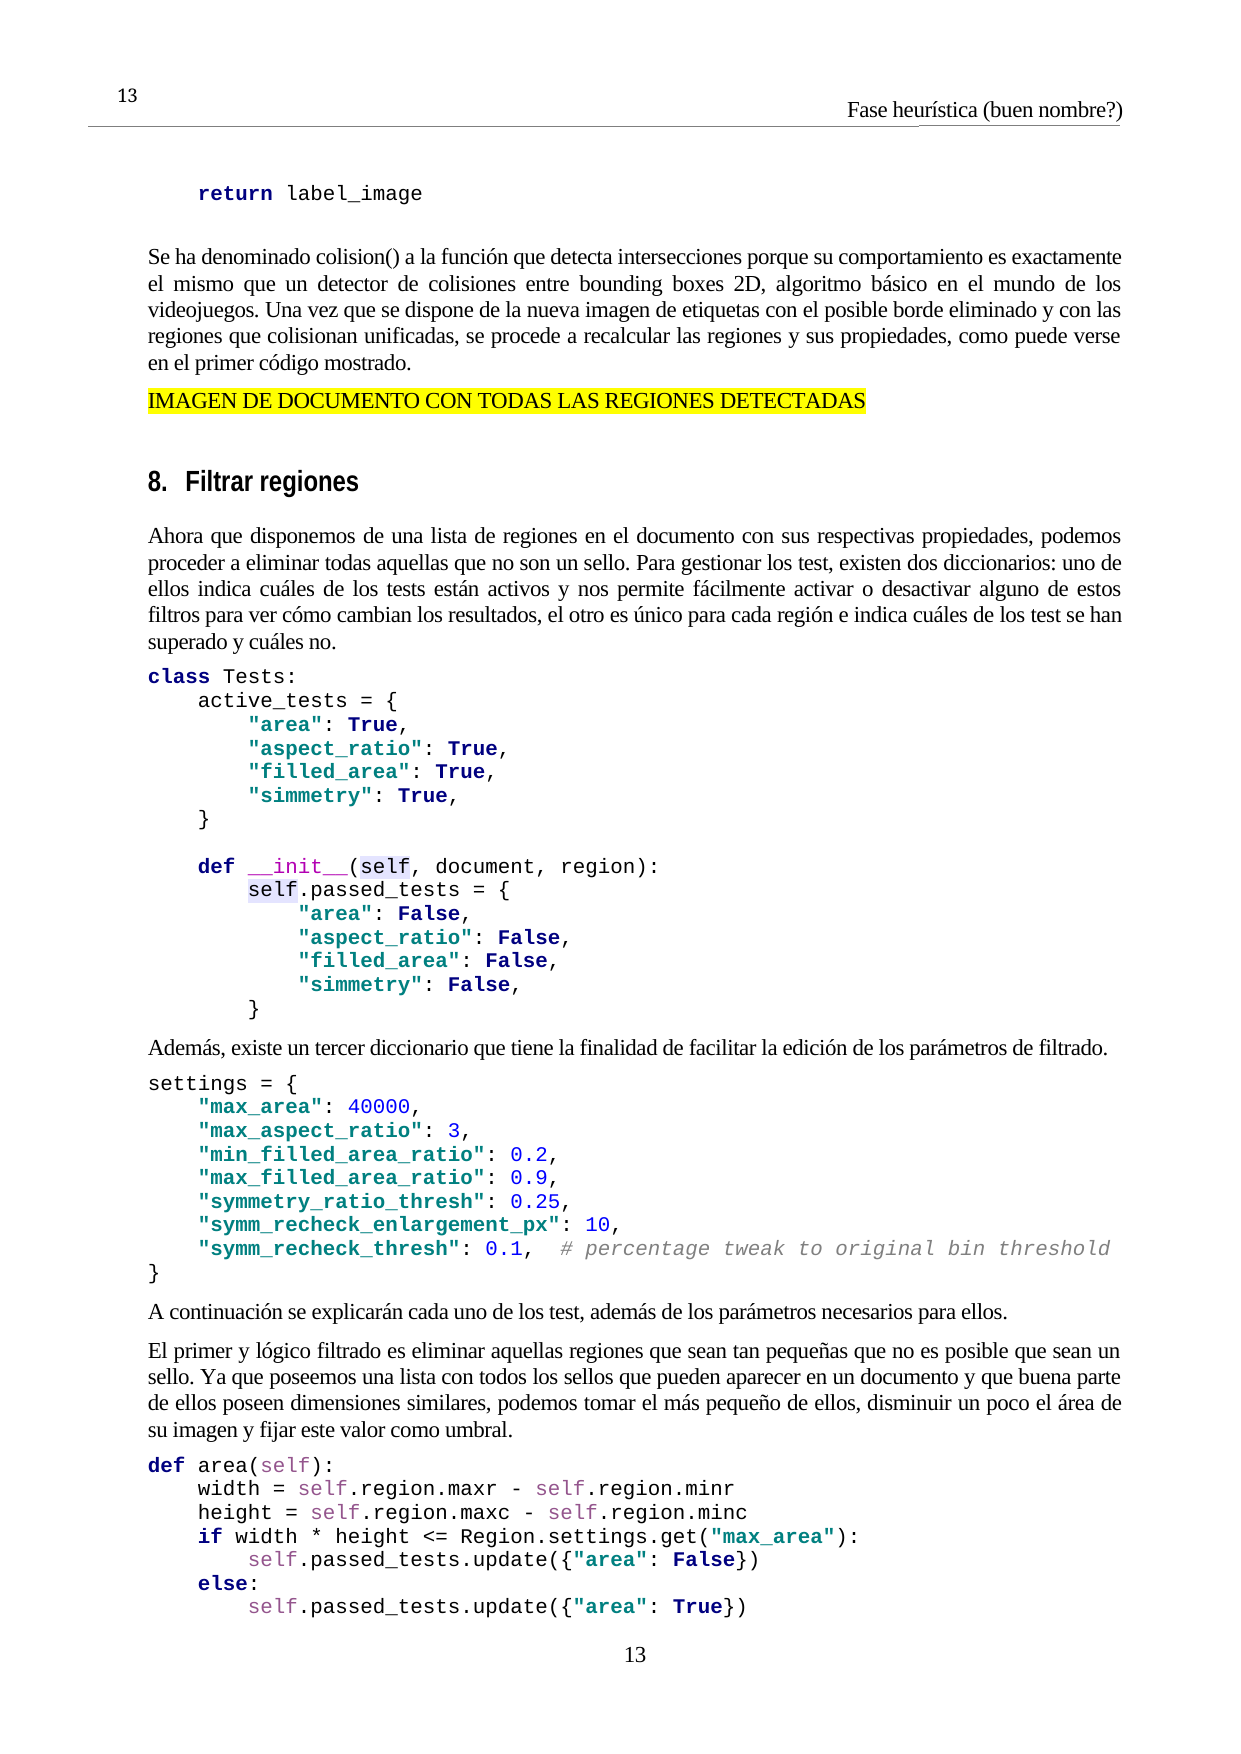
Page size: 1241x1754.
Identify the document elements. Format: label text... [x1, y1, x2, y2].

subtitle Filtrar regiones [148, 464, 1122, 497]
text Además, existe un tercer diccionario que tiene la finalidad de facilitar la edición de los parámetros de filtrado. [148, 1034, 1122, 1060]
text A continuación se explicarán cada uno de los test, además de los parámetros necesarios para ellos. [148, 1298, 1122, 1324]
text settings = { "max_area": 40000, "max_aspect_ratio": 3, "min_filled_area_ratio": 0.2, "max_filled_area_ratio": 0.9, "symmetry_ratio_thresh": 0.25, "symm_recheck_enlargement_px": 10, "symm_recheck_thresh": 0.1, # percentage tweak to original bin threshold } [148, 1073, 1122, 1285]
text El primer y lógico filtrado es eliminar aquellas regiones que sean tan pequeñas que no es posible que sean un sello. Ya que poseemos una lista con todos los sellos que pueden aparecer en un documento y que buena parte de ellos poseen dimensiones similares, podemos tomar el más pequeño de ellos, disminuir un poco el área de su imagen y fijar este valor como umbral. [148, 1337, 1122, 1442]
text IMAGEN DE DOCUMENTO CON TODAS LAS REGIONES DETECTADAS [148, 387, 1122, 414]
text class Tests: active_tests = { "area": True, "aspect_ratio": True, "filled_area": True, "simmetry": True, } def __init__(self, document, region): self.passed_tests = { "area": False, "aspect_ratio": False, "filled_area": False, "simmetry": False, } [148, 667, 1122, 1021]
text def area(self): width = self.region.maxr - self.region.minr height = self.region.maxc - self.region.minc if width * height <= Region.settings.get("max_area"): self.passed_tests.update({"area": False}) else: self.passed_tests.update({"area": True}) [148, 1455, 1122, 1620]
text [148, 160, 1122, 207]
text Ahora que disponemos de una lista de regiones en el documento con sus respectivas propiedades, podemos proceder a eliminar todas aquellas que no son un sello. Para gestionar los test, existen dos diccionarios: uno de ellos indica cuáles de los tests están activos y nos permite fácilmente activar o desactivar alguno de estos filtros para ver cómo cambian los resultados, el otro es único para cada región e indica cuáles de los test se han superado y cuáles no. [148, 522, 1122, 654]
text Se ha denominado colision() a la función que detecta intersecciones porque su comportamiento es exactamente el mismo que un detector de colisiones entre bounding boxes 2D, algoritmo básico en el mundo de los videojuegos. Una vez que se dispone de la nueva imagen de etiquetas con el posible borde eliminado y con las regiones que colisionan unificadas, se procede a recalcular las regiones y sus propiedades, como puede verse en el primer código mostrado. [148, 243, 1122, 375]
